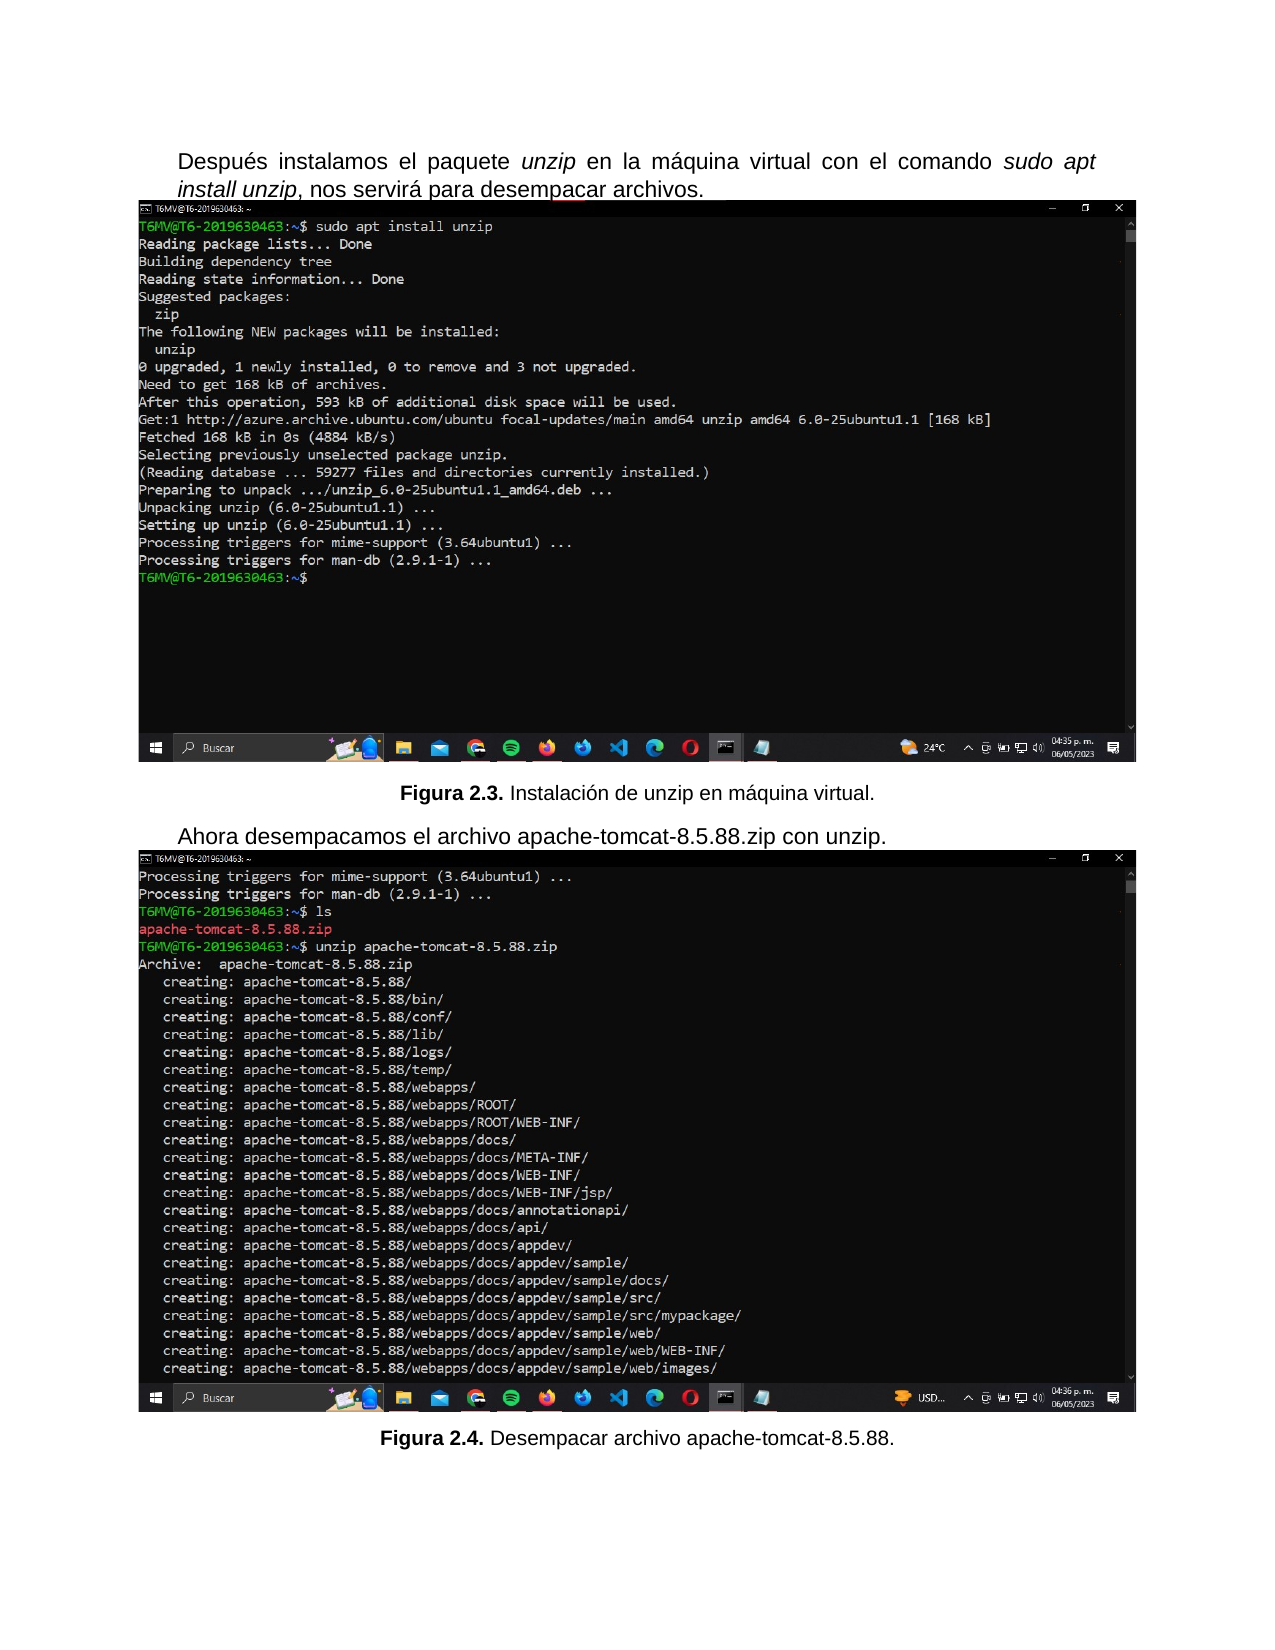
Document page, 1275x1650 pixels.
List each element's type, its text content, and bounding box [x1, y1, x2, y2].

text Figura 2.3. Instalación de unzip en máquina virtual. [177, 781, 1098, 804]
text Ahora desempacamos el archivo apache-tomcat-8.5.88.zip con unzip. [177, 823, 1098, 849]
picture [138, 850, 1137, 1412]
text Figura 2.4. Desempacar archivo apache-tomcat-8.5.88. [177, 1426, 1098, 1450]
text Después instalamos el paquete unzip en la máquina virtual con el comando sudo apt install unzip, nos servirá para desempacar archivos. [177, 148, 1098, 202]
picture [138, 200, 1137, 762]
